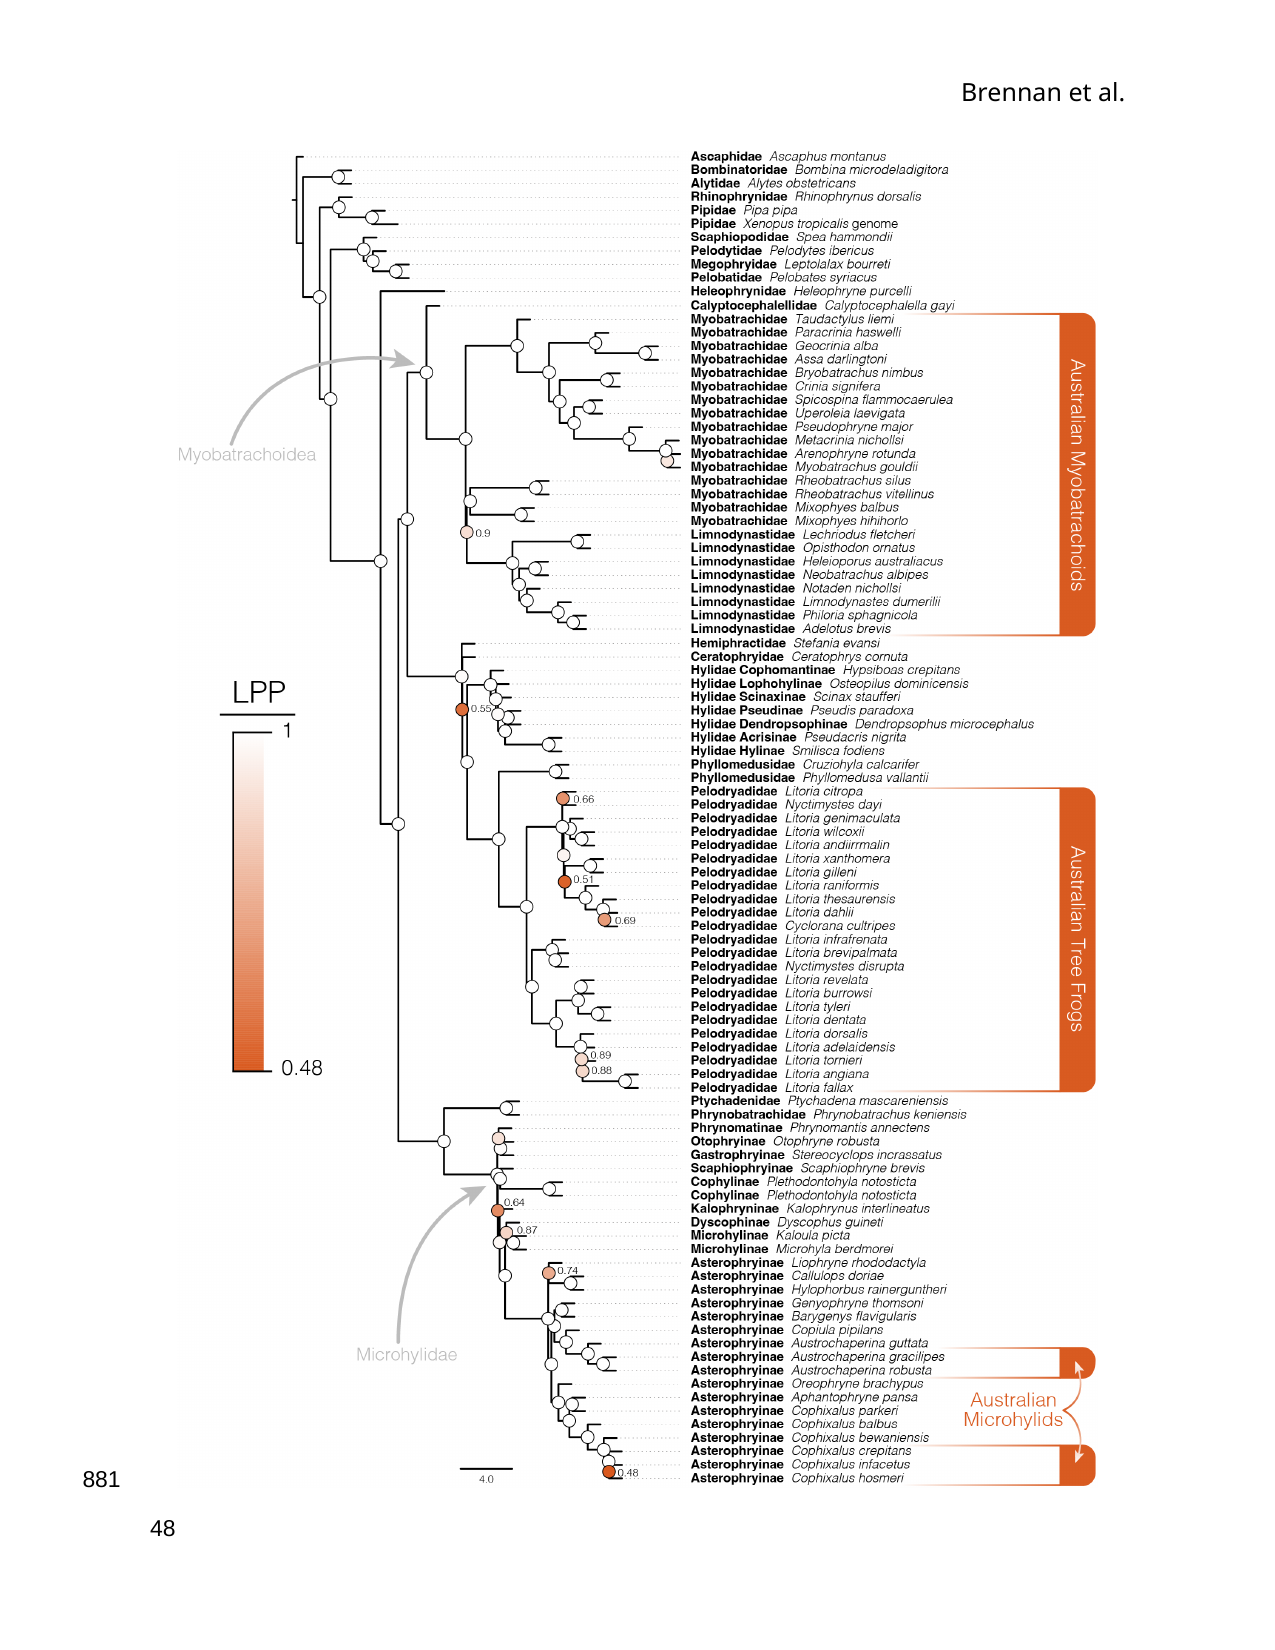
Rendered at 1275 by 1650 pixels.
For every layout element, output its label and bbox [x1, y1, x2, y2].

picture [177, 150, 1098, 1488]
